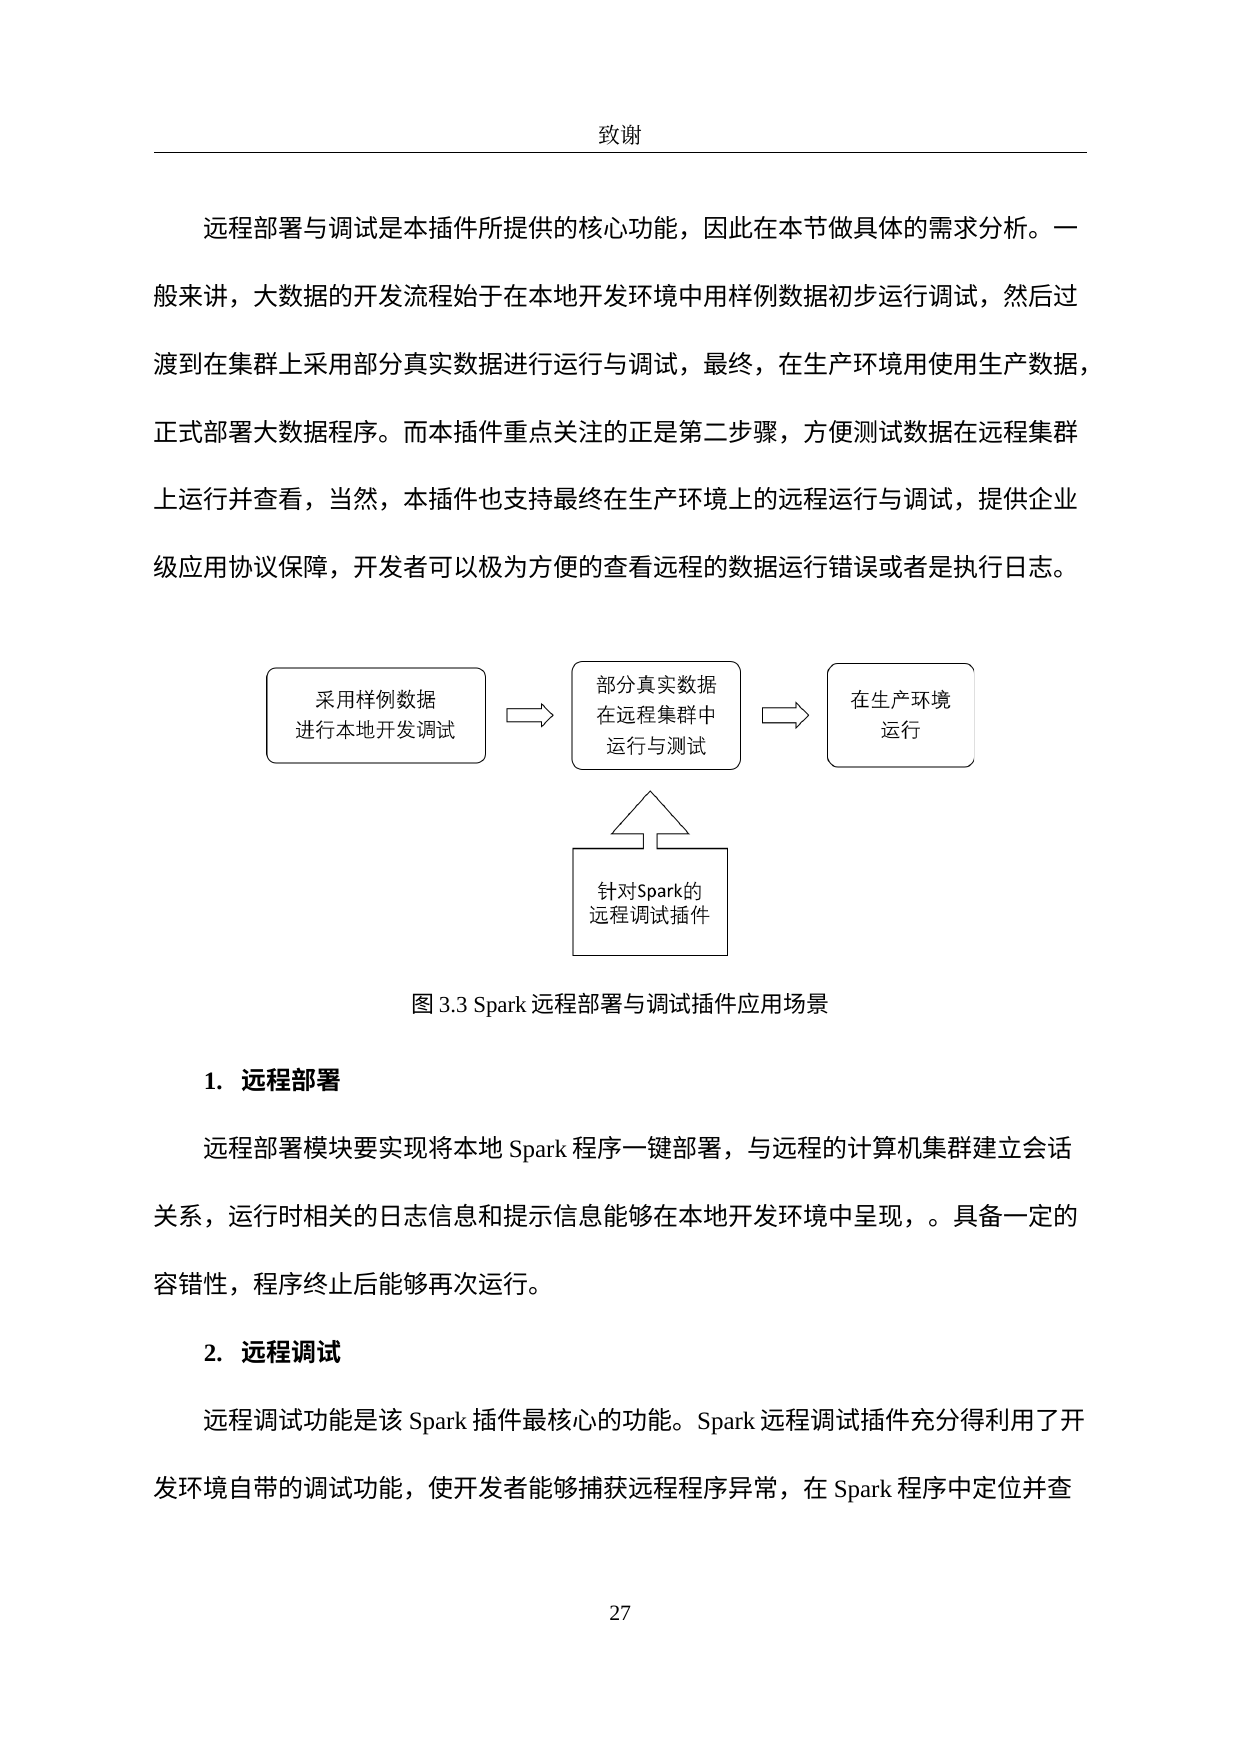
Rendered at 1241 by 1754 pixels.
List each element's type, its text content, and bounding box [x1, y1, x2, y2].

picture [266, 600, 975, 956]
list 远程部署 [203, 1045, 1087, 1113]
text 远程部署与调试是本插件所提供的核心功能，因此在本节做具体的需求分析。一般来讲，大数据的开发流程始于在本地开发环境中用样例数据初步运行调试，然后过渡到在集群上采用部分真实数据进行运行与调试，最终，在生产环境用使用生产数据，正式部署大数据程序。而本插件重点关注的正是第二步骤，方便测试数据在远程集群上运行并查看，当然，本插件也支持最终在生产环境上的远程运行与调试，提供企业级应用协议保障，开发者可以极为方便的查看远程的数据运行错误或者是执行日志。 [153, 192, 1087, 600]
text 远程部署模块要实现将本地Spark程序一键部署，与远程的计算机集群建立会话关系，运行时相关的日志信息和提示信息能够在本地开发环境中呈现，。具备一定的容错性，程序终止后能够再次运行。 [153, 1113, 1087, 1317]
text 图3.3 Spark远程部署与调试插件应用场景 [153, 986, 1087, 1020]
list 远程调试 [153, 1317, 1087, 1384]
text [153, 1384, 1087, 1520]
